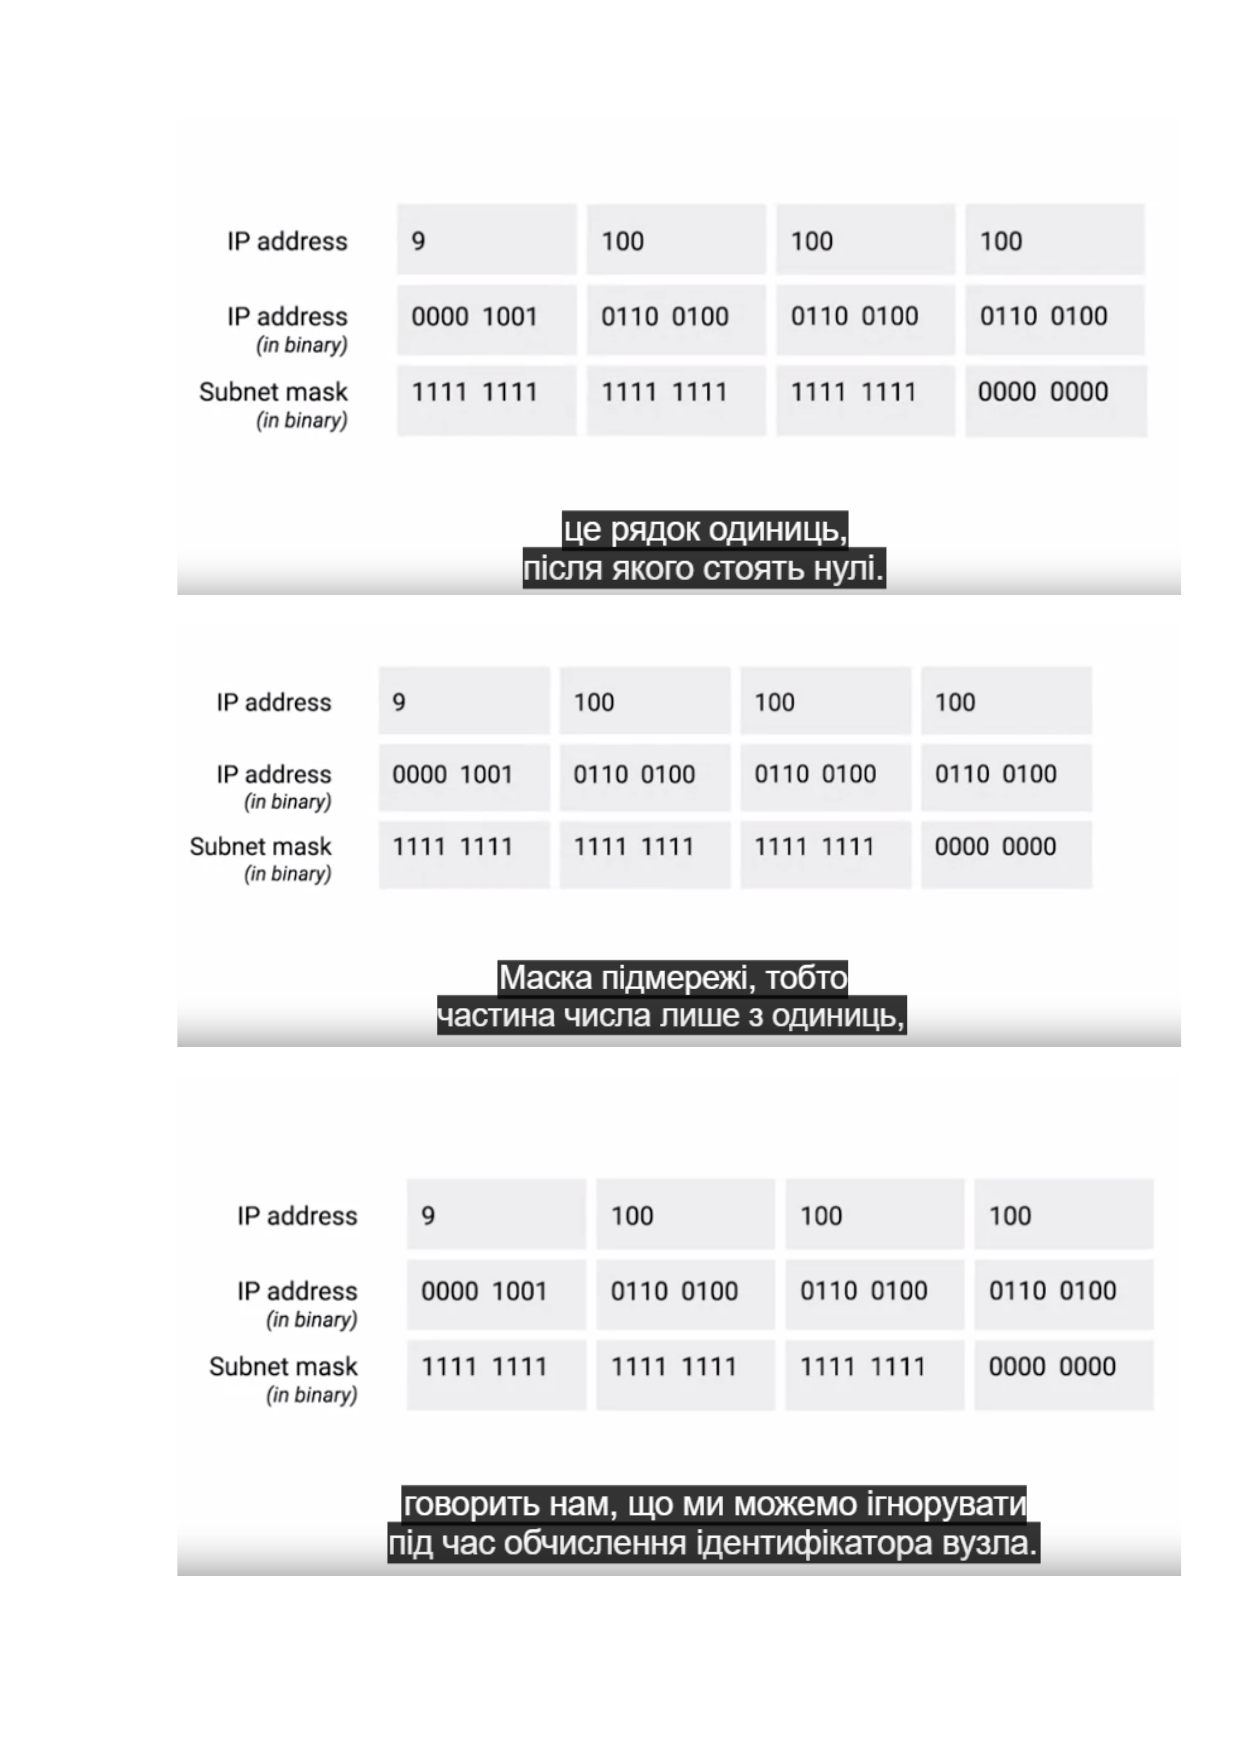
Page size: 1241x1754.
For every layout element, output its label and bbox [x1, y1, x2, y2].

picture [177, 1075, 1182, 1576]
picture [177, 118, 1182, 595]
picture [177, 624, 1182, 1047]
